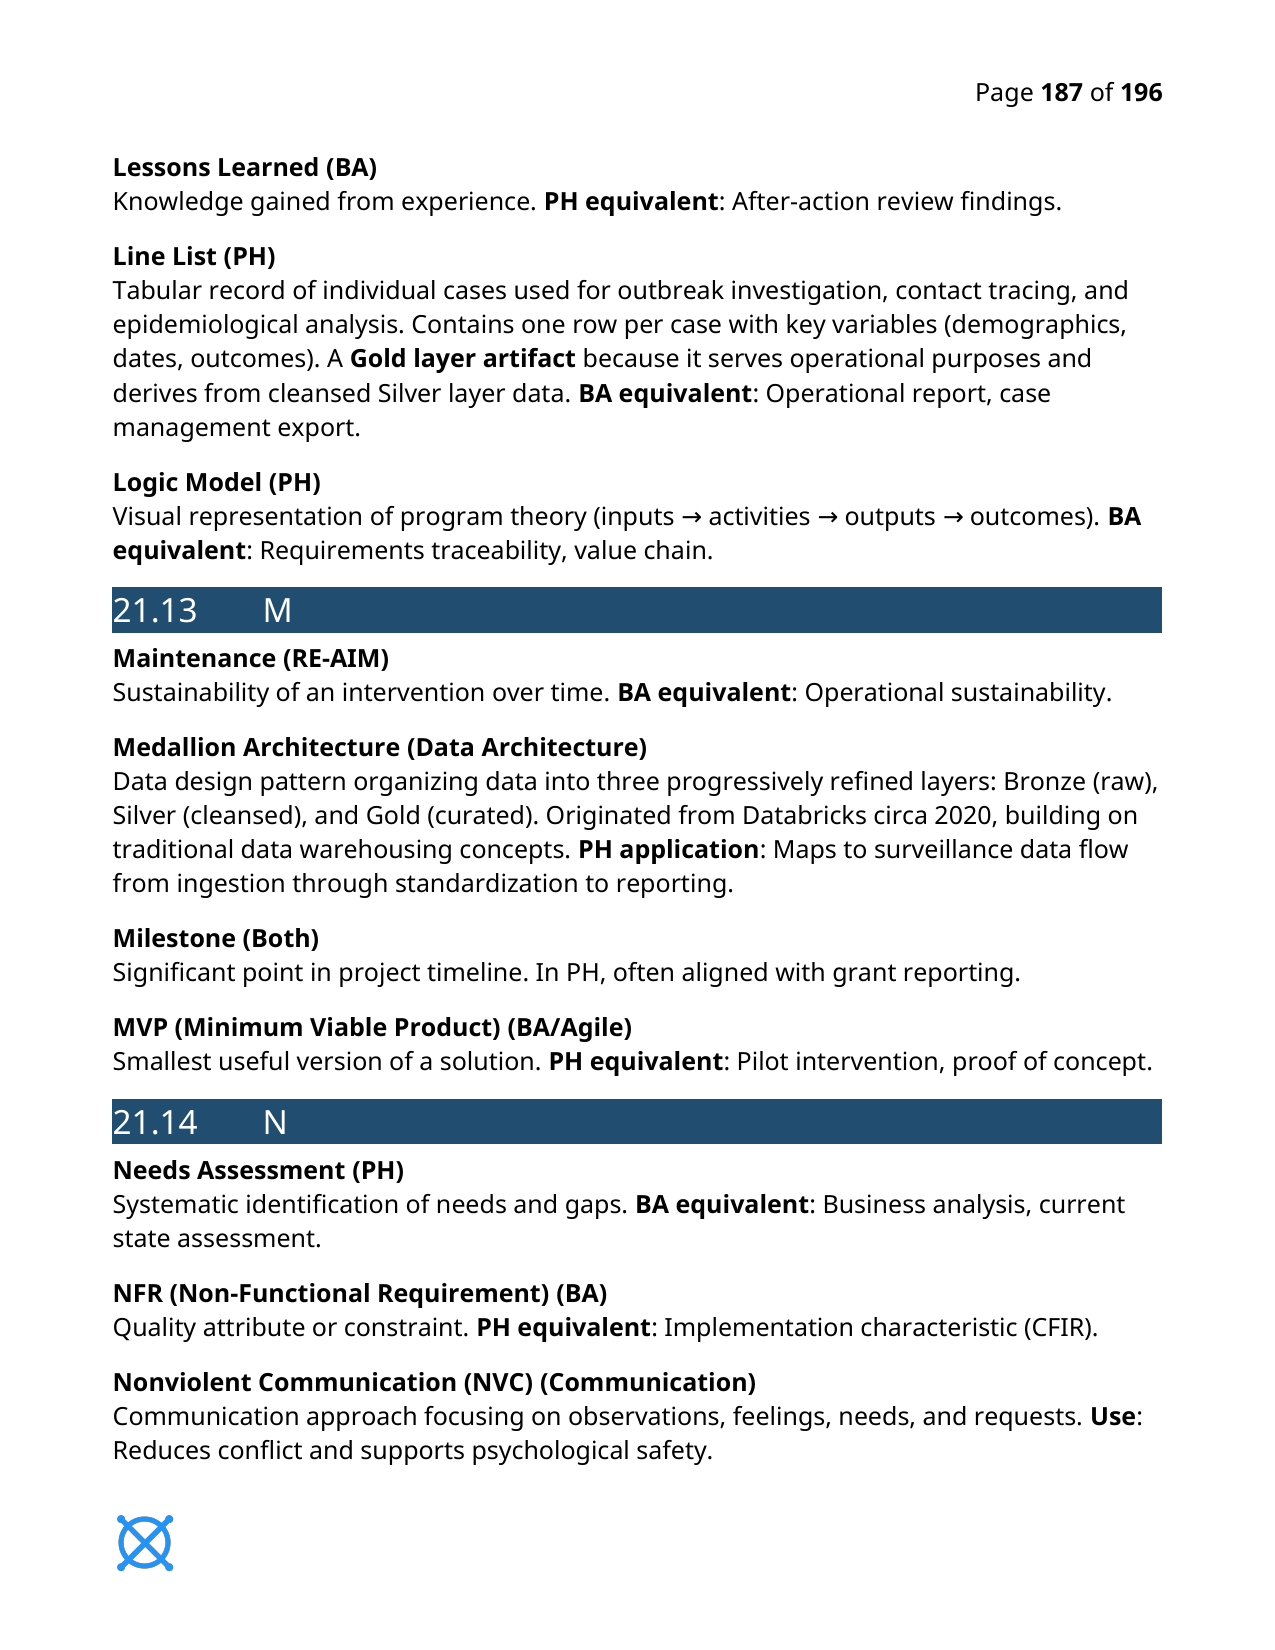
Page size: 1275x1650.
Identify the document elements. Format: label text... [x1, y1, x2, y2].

text Smallest useful version of a solution. PH equivalent: Pilot intervention, proof of concept. [112, 1044, 1162, 1078]
text Visual representation of program theory (inputs → activities → outputs → outcomes). BA equivalent: Requirements traceability, value chain. [112, 498, 1162, 566]
text Tabular record of individual cases used for outbreak investigation, contact tracing, and epidemiological analysis. Contains one row per case with key variables (demographics, dates, outcomes). A Gold layer artifact because it serves operational purposes and derives from cleansed Silver layer data. BA equivalent: Operational report, case management export. [112, 273, 1162, 443]
text Line List (PH) [112, 239, 1162, 273]
text Lessons Learned (BA) [112, 150, 1162, 184]
text MVP (Minimum Viable Product) (BA/Agile) [112, 1010, 1162, 1044]
text Knowledge gained from experience. PH equivalent: After-action review findings. [112, 184, 1162, 218]
text Data design pattern organizing data into three progressively refined layers: Bronze (raw), Silver (cleansed), and Gold (curated). Originated from Databricks circa 2020, building on traditional data warehousing concepts. PH application: Maps to surveillance data flow from ingestion through standardization to reporting. [112, 764, 1162, 900]
subtitle N [112, 1099, 1162, 1144]
text Maintenance (RE-AIM) [112, 641, 1162, 675]
text NFR (Non-Functional Requirement) (BA) [112, 1276, 1162, 1310]
text Significant point in project timeline. In PH, often aligned with grant reporting. [112, 955, 1162, 989]
text Logic Model (PH) [112, 464, 1162, 498]
text Medallion Architecture (Data Architecture) [112, 730, 1162, 764]
text Nonviolent Communication (NVC) (Communication) [112, 1365, 1162, 1399]
text Needs Assessment (PH) [112, 1153, 1162, 1187]
subtitle M [112, 587, 1162, 633]
text Quality attribute or constraint. PH equivalent: Implementation characteristic (CFIR). [112, 1310, 1162, 1344]
text Sustainability of an intervention over time. BA equivalent: Operational sustainability. [112, 675, 1162, 709]
text Milestone (Both) [112, 921, 1162, 955]
text Communication approach focusing on observations, feelings, needs, and requests. Use: Reduces conflict and supports psychological safety. [112, 1399, 1162, 1467]
picture [112, 1511, 177, 1575]
text Systematic identification of needs and gaps. BA equivalent: Business analysis, current state assessment. [112, 1187, 1162, 1255]
